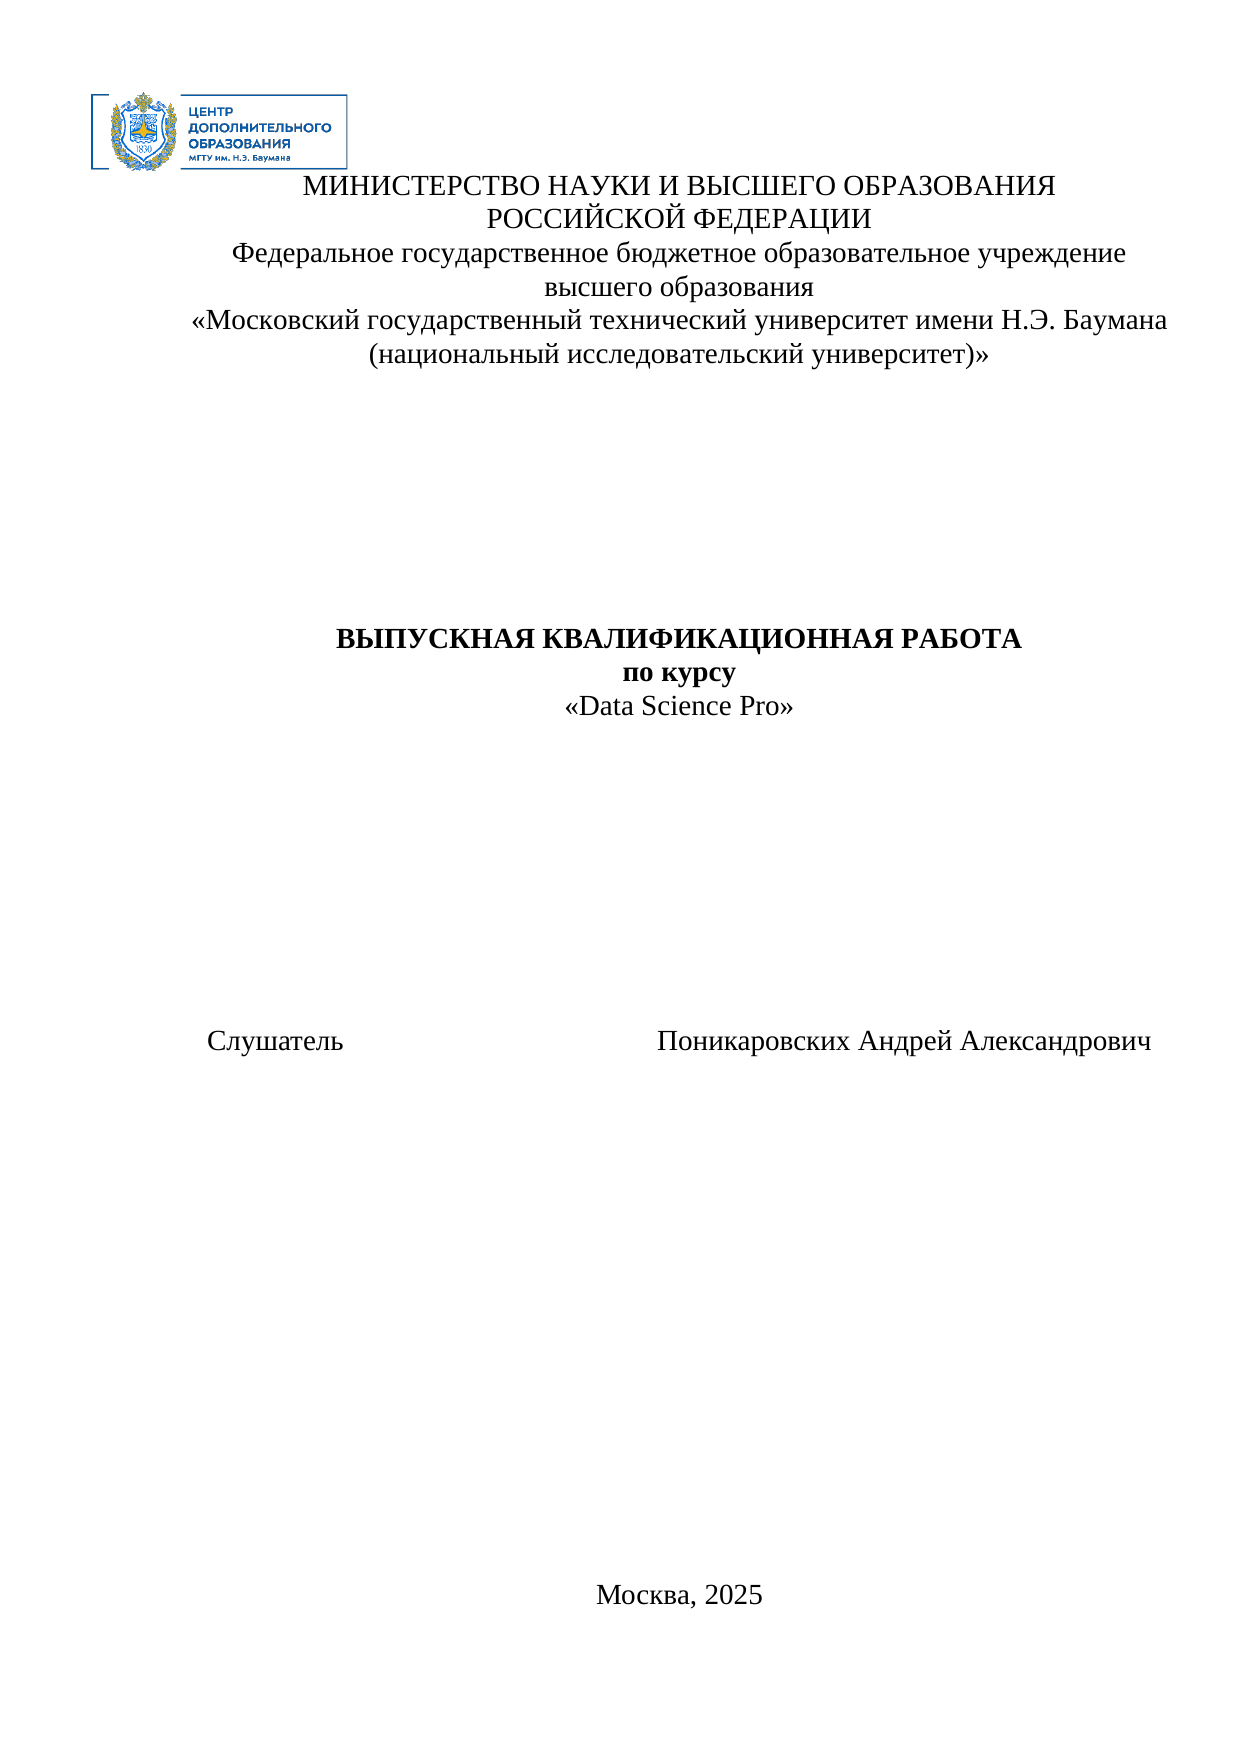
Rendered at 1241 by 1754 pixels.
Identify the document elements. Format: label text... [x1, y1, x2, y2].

text высшего образования [177, 269, 1181, 302]
picture [91, 92, 348, 171]
text «Московский государственный технический университет имени Н.Э. Баумана [177, 302, 1181, 336]
text МИНИСТЕРСТВО НАУКИ И ВЫСШЕГО ОБРАЗОВАНИЯ [177, 168, 1181, 202]
text по курсу [177, 654, 1181, 688]
text «Data Science Pro» [177, 688, 1181, 722]
text ВЫПУСКНАЯ КВАЛИФИКАЦИОННАЯ РАБОТА [177, 621, 1181, 654]
title Москва, 2025 [177, 1577, 1181, 1610]
text РОССИЙСКОЙ ФЕДЕРАЦИИ [177, 202, 1181, 235]
title Слушатель Поникаровских Андрей Александрович [177, 1023, 1181, 1057]
text (национальный исследовательский университет)» [177, 336, 1181, 369]
text Федеральное государственное бюджетное образовательное учреждение [177, 235, 1181, 269]
